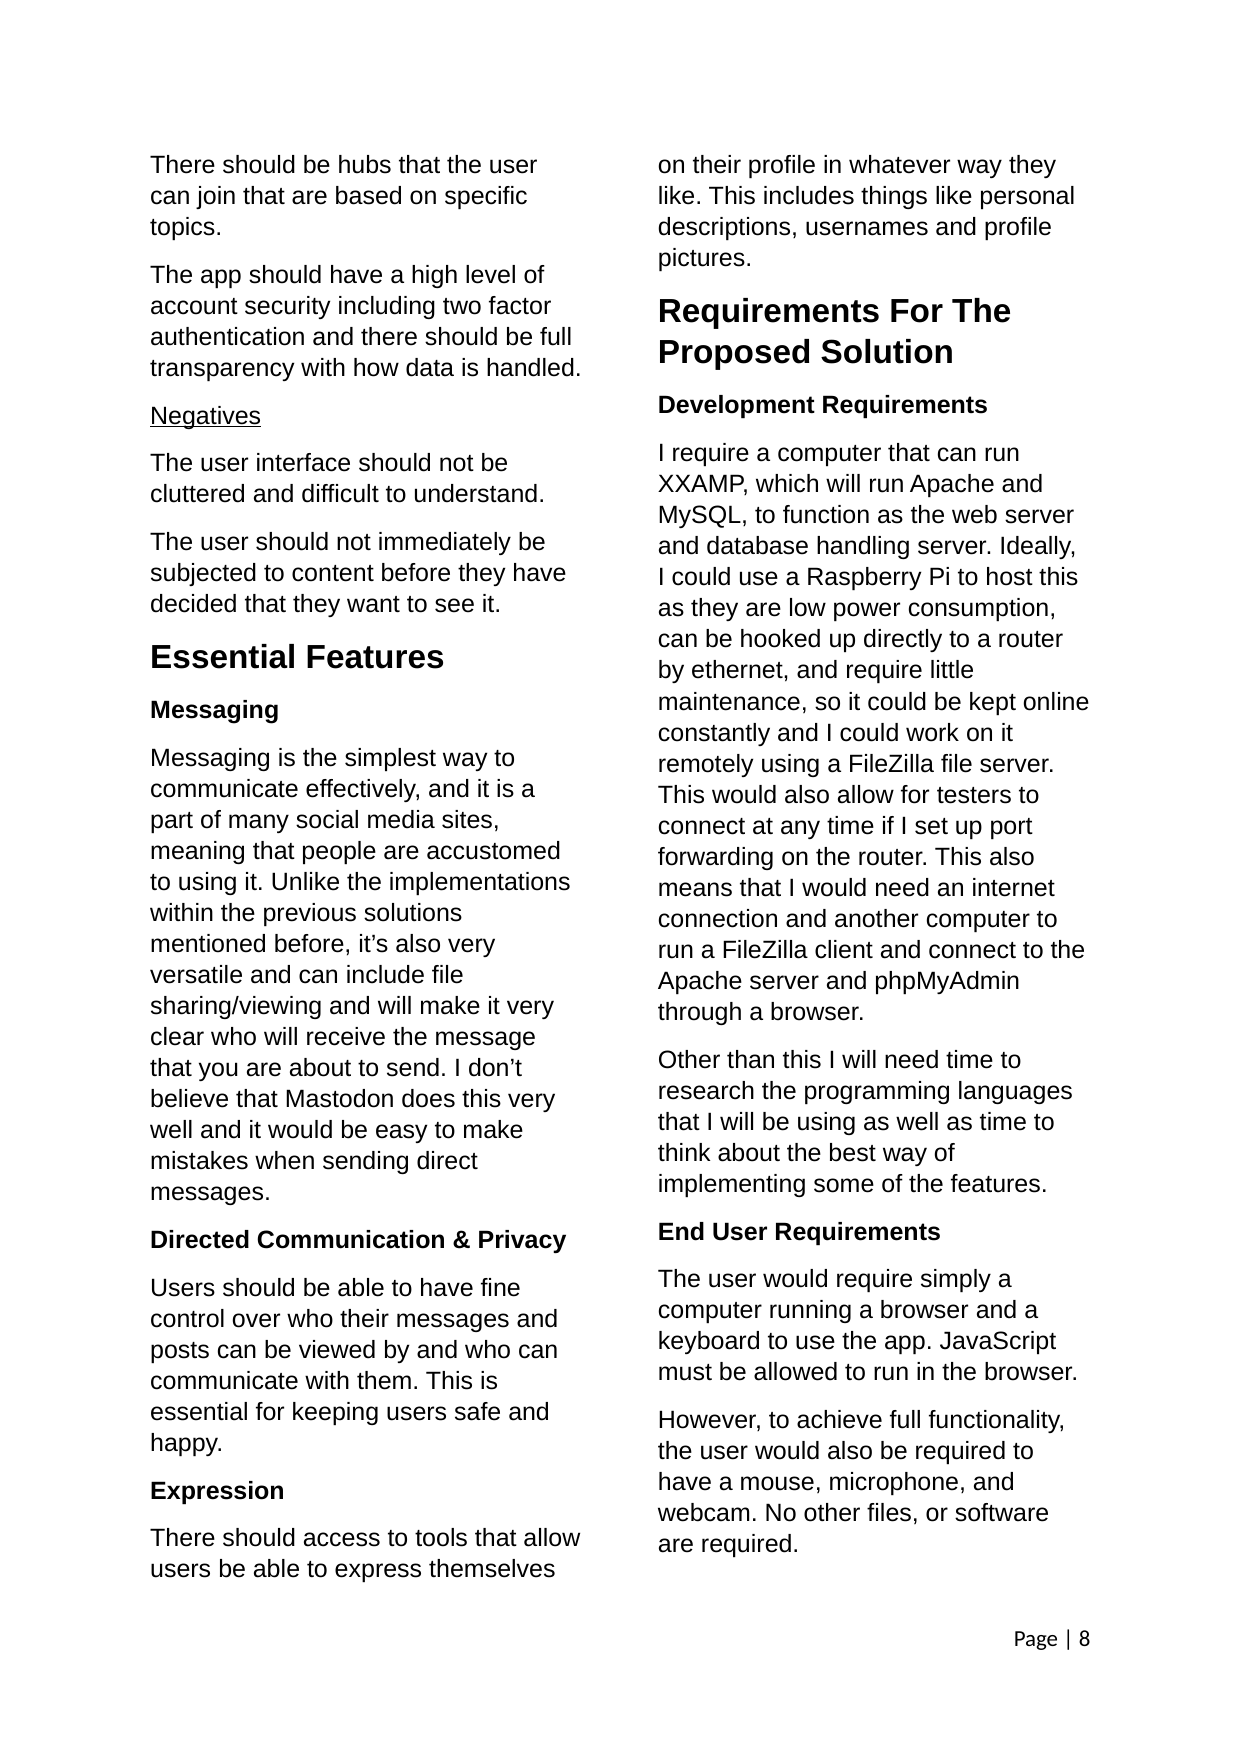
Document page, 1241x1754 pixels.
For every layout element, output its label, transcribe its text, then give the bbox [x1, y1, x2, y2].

text The user should not immediately be subjected to content before they have decided that they want to see it. [150, 527, 583, 618]
text The user would require simply a computer running a browser and a keyboard to use the app. JavaScript must be allowed to run in the browser. [658, 1264, 1090, 1386]
text Expression [150, 1476, 583, 1504]
text Messaging is the simplest way to communicate effectively, and it is a part of many social media sites, meaning that people are accustomed to using it. Unlike the implementations within the previous solutions mentioned before, it’s also very versatile and can include file sharing/viewing and will make it very clear who will receive the message that you are about to send. I don’t believe that Mastodon does this very well and it would be easy to make mistakes when sending direct messages. [150, 743, 583, 1206]
text There should access to tools that allow users be able to express themselves on their profile in whatever way they like. This includes things like personal descriptions, usernames and profile pictures. [658, 150, 1090, 272]
text The app should have a high level of account security including two factor authentication and there should be full transparency with how data is handled. [150, 260, 583, 382]
text Negatives [150, 401, 583, 429]
text Development Requirements [658, 390, 1090, 419]
text However, to achieve full functionality, the user would also be required to have a mouse, microphone, and webcam. No other files, or software are required. [658, 1405, 1090, 1558]
text The user interface should not be cluttered and difficult to understand. [150, 448, 583, 508]
text Other than this I will need time to research the programming languages that I will be using as well as time to think about the best way of implementing some of the features. [658, 1044, 1090, 1197]
text Messaging [150, 695, 583, 724]
text Essential Features [150, 637, 583, 675]
text There should access to tools that allow users be able to express themselves on their profile in whatever way they like. This includes things like personal descriptions, usernames and profile pictures. [150, 1523, 583, 1583]
text There should be hubs that the user can join that are based on specific topics. [150, 150, 583, 241]
text Requirements For The Proposed Solution [658, 291, 1090, 371]
text Directed Communication & Privacy [150, 1225, 583, 1254]
text Users should be able to have fine control over who their messages and posts can be viewed by and who can communicate with them. This is essential for keeping users safe and happy. [150, 1273, 583, 1457]
text I require a computer that can run XXAMP, which will run Apache and MySQL, to function as the web server and database handling server. Ideally, I could use a Raspberry Pi to host this as they are low power consumption, can be hooked up directly to a router by ethernet, and require little maintenance, so it could be kept online constantly and I could work on it remotely using a FileZilla file server. This would also allow for testers to connect at any time if I set up port forwarding on the router. This also means that I would need an internet connection and another computer to run a FileZilla client and connect to the Apache server and phpMyAdmin through a browser. [658, 438, 1090, 1026]
text End User Requirements [658, 1216, 1090, 1245]
